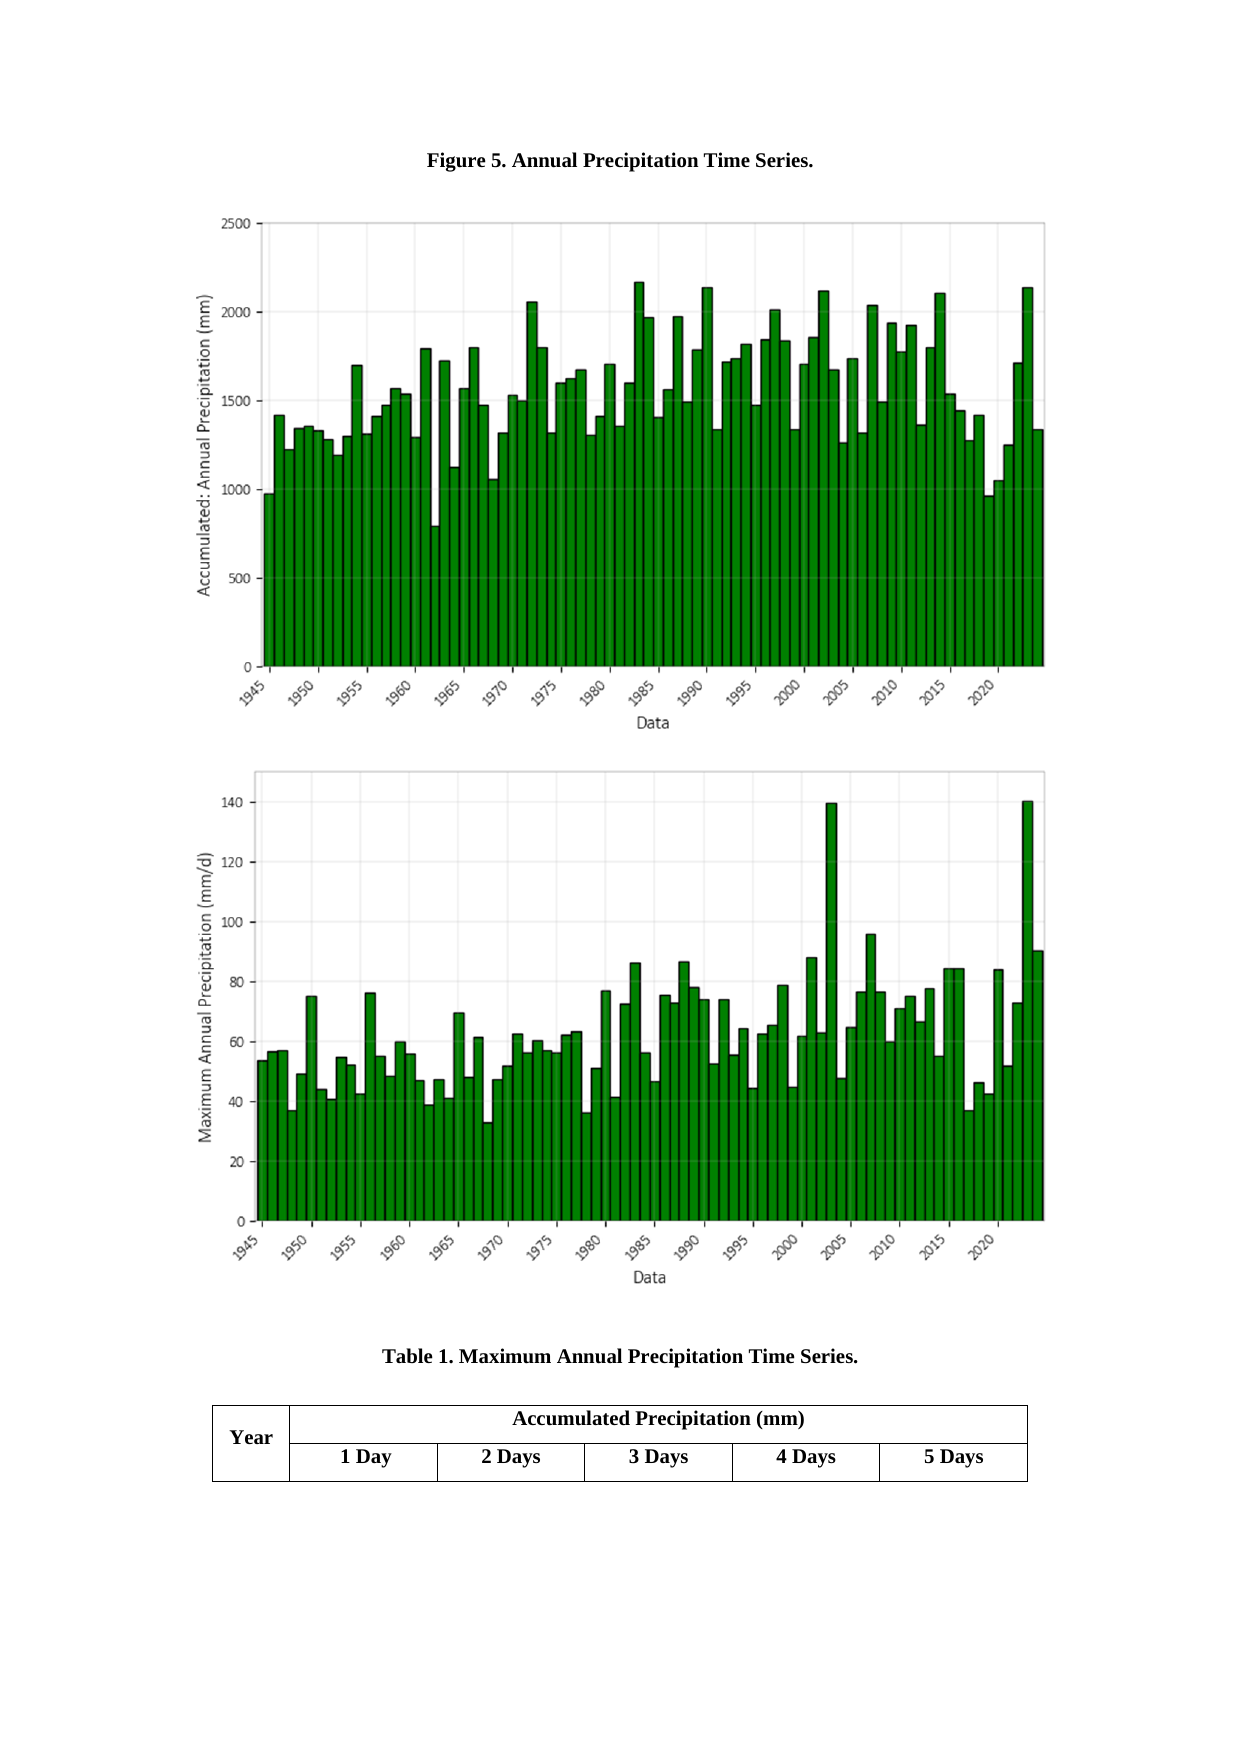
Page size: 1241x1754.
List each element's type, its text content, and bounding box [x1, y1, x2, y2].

table_header Year [213, 1406, 289, 1481]
table_cell 1 Day [290, 1444, 437, 1481]
text Table 1. Maximum Annual Precipitation Time Series. [177, 1344, 1063, 1368]
text Figure 5. Annual Precipitation Time Series. [177, 148, 1063, 198]
table_cell 5 Days [880, 1444, 1027, 1481]
table_cell 2 Days [438, 1444, 584, 1481]
table_cell 4 Days [733, 1444, 879, 1481]
table_header Accumulated Precipitation (mm) [290, 1406, 1027, 1443]
picture [177, 198, 1063, 1306]
table_cell 3 Days [585, 1444, 732, 1481]
